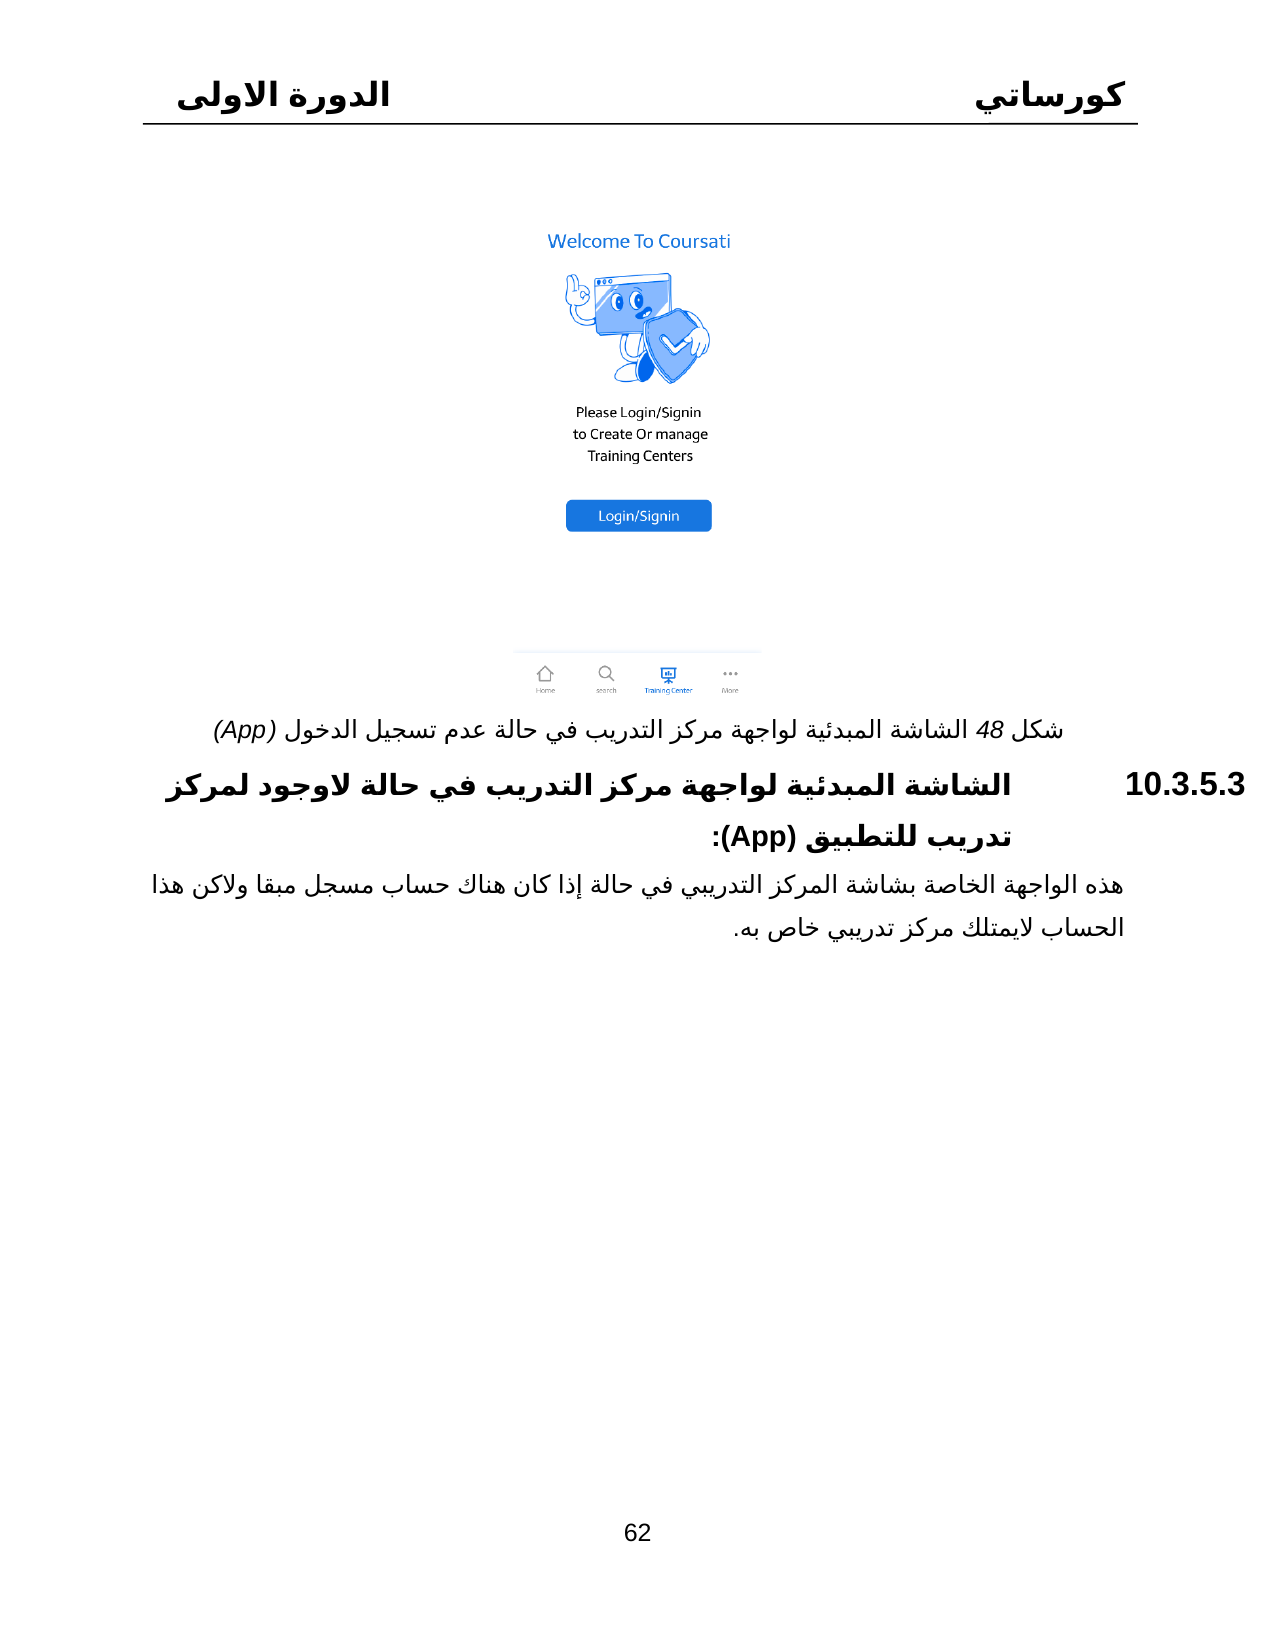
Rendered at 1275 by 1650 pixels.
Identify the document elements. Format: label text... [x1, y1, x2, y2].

text شكل 48 الشاشة المبدئية لواجهة مركز التدريب في حالة عدم تسجيل الدخول (App) [150, 715, 1125, 743]
text هذه الواجهة الخاصة بشاشة المركز التدريبي في حالة إذا كان هناك حساب مسجل مبقا ولاكن هذا الحساب لايمتلك مركز تدريبي خاص به. [150, 870, 1125, 942]
picture [513, 162, 762, 701]
subtitle الشاشة المبدئية لواجهة مركز التدريب في حالة لاوجود لمركز تدريب للتطبيق (App): [150, 764, 1125, 853]
